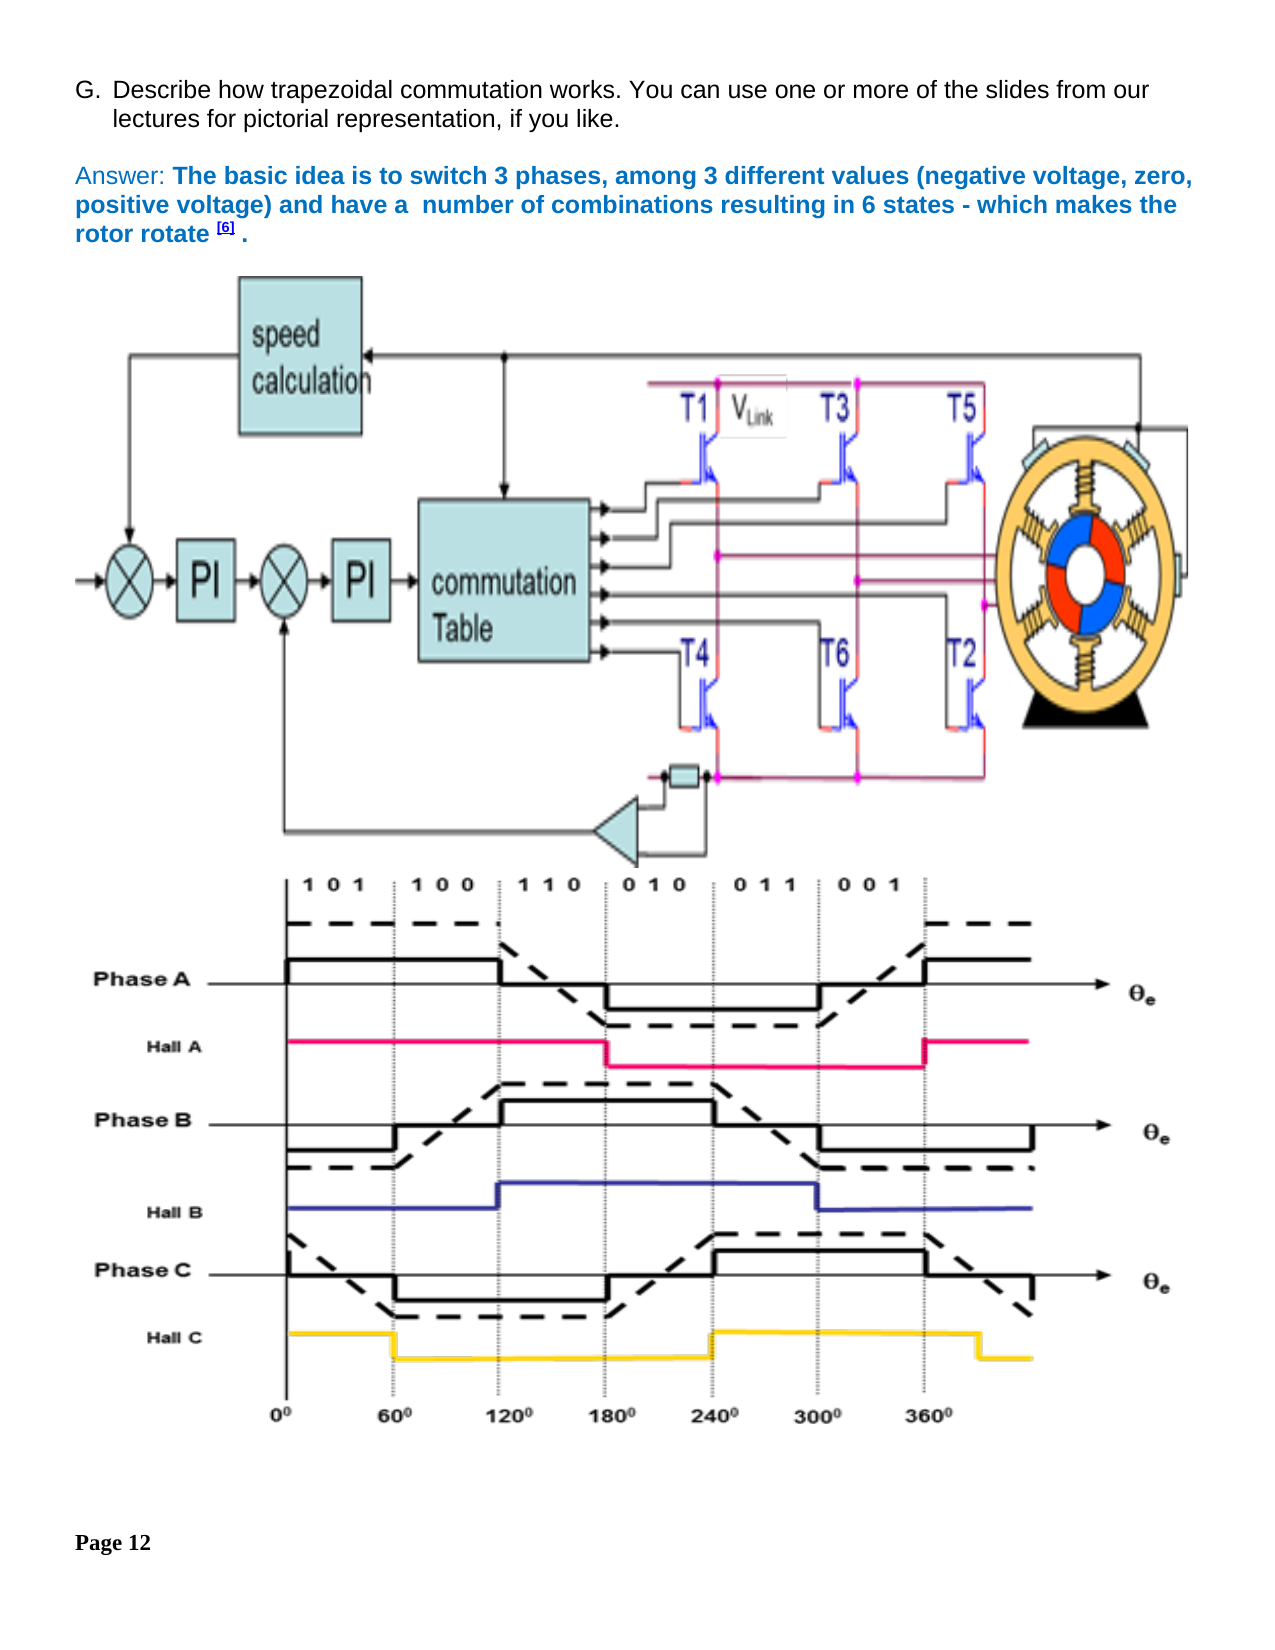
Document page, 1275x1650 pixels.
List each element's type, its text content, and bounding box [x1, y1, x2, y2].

list Describe how trapezoidal commutation works. You can use one or more of the slides from our lectures for pictorial representation, if you like. [75, 75, 1200, 132]
picture [75, 276, 1192, 1438]
text Answer: The basic idea is to switch 3 phases, among 3 different values (negative voltage, zero, positive voltage) and have a number of combinations resulting in 6 states - which makes the rotor rotate [6] . [75, 161, 1200, 247]
